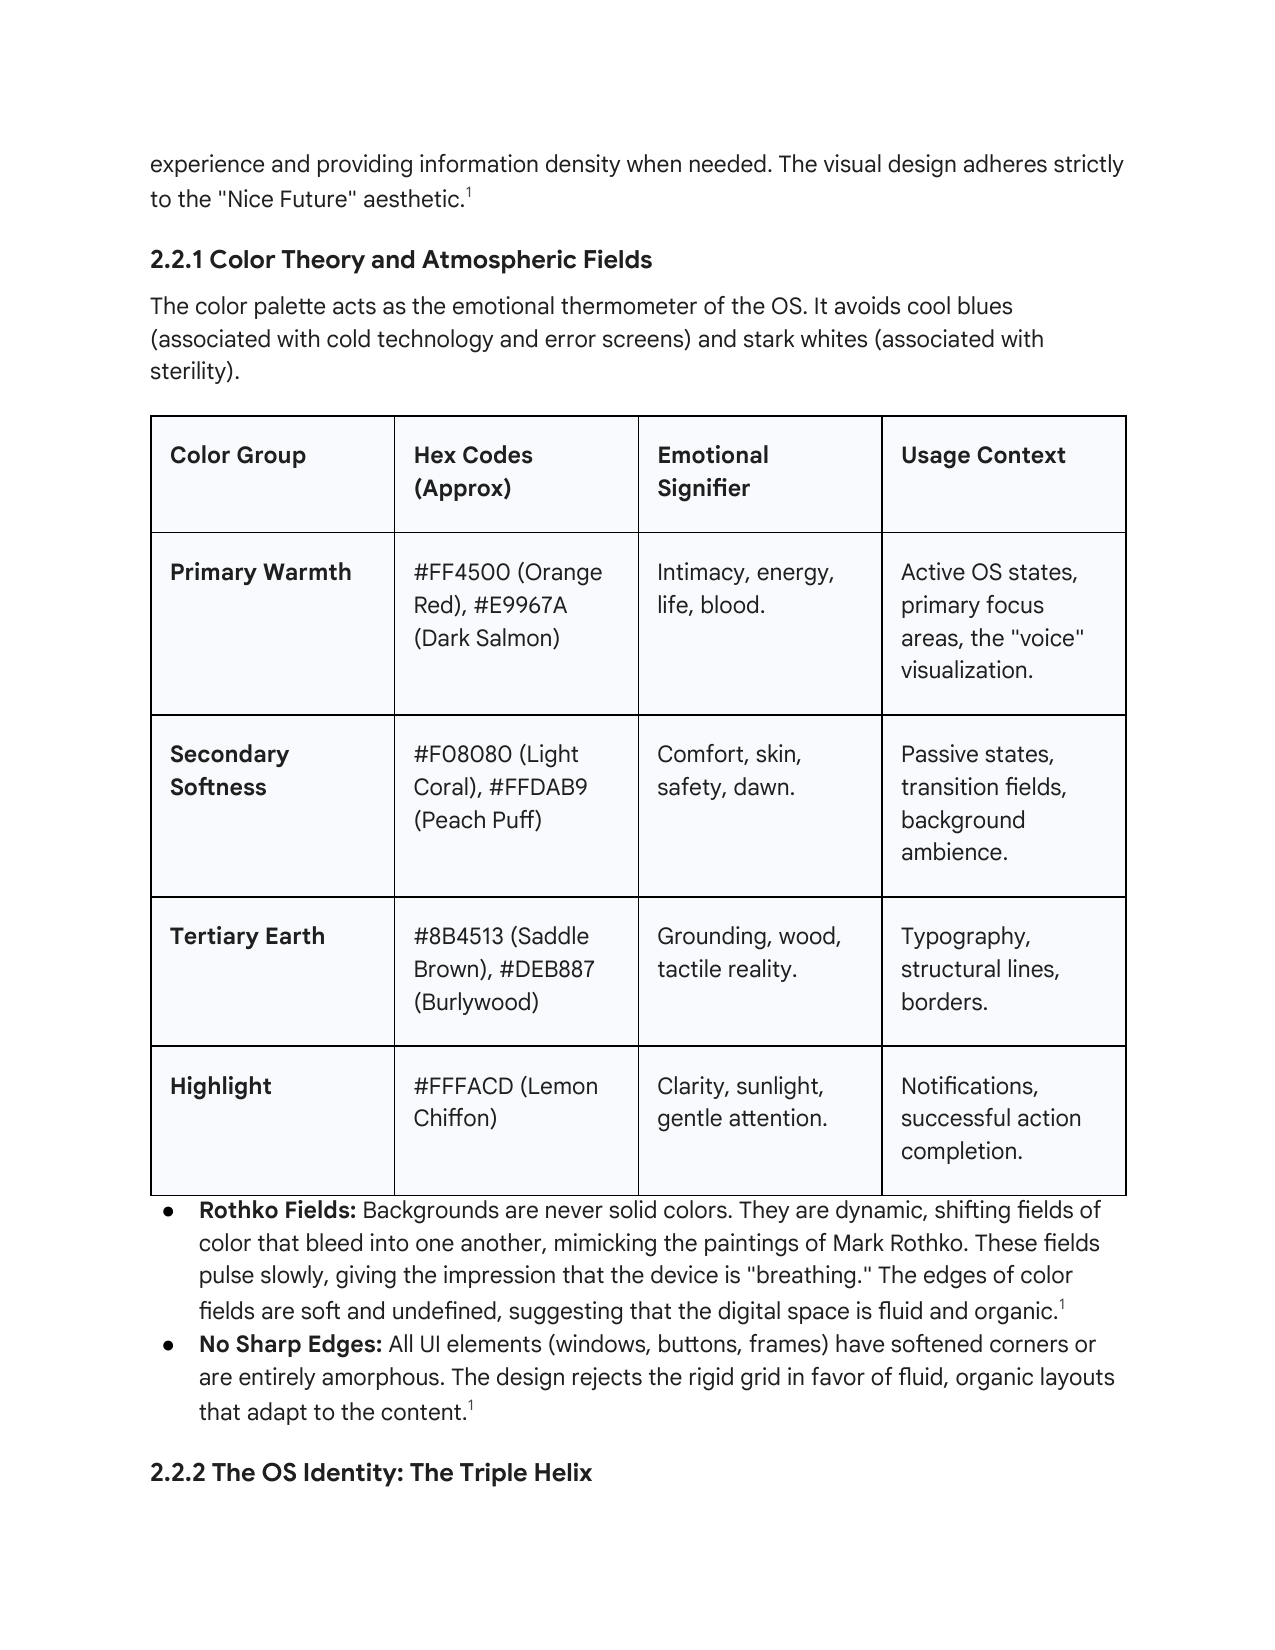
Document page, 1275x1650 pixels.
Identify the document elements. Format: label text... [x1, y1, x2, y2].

table_cell Secondary Softness [152, 716, 394, 896]
list No Sharp Edges: All UI elements (windows, buttons, frames) have softened corners or are entirely amorphous. The design rejects the rigid grid in favor of fluid, organic layouts that adapt to the content.1 [161, 1331, 1125, 1428]
table_cell #8B4513 (Saddle Brown), #DEB887 (Burlywood) [395, 898, 638, 1045]
table_header Emotional Signifier [639, 417, 881, 532]
table_cell Primary Warmth [152, 533, 394, 714]
subtitle 2.2.1 Color Theory and Atmospheric Fields [150, 244, 1125, 275]
table_header Color Group [152, 417, 394, 532]
table_cell #F08080 (Light Coral), #FFDAB9 (Peach Puff) [395, 716, 638, 896]
table_cell Grounding, wood, tactile reality. [639, 898, 881, 1045]
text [150, 150, 1125, 214]
table_cell Passive states, transition fields, background ambience. [883, 716, 1125, 896]
list Rothko Fields: Backgrounds are never solid colors. They are dynamic, shifting fields of color that bleed into one another, mimicking the paintings of Mark Rothko. These fields pulse slowly, giving the impression that the device is "breathing." The edges of color fields are soft and undefined, suggesting that the digital space is fluid and organic.1 [161, 1196, 1125, 1326]
table_cell Highlight [152, 1047, 394, 1195]
table_cell #FF4500 (Orange Red), #E9967A (Dark Salmon) [395, 533, 638, 714]
text The color palette acts as the emotional thermometer of the OS. It avoids cool blues (associated with cold technology and error screens) and stark whites (associated with sterility). [150, 292, 1125, 386]
table_cell Comfort, skin, safety, dawn. [639, 716, 881, 896]
table_cell #FFFACD (Lemon Chiffon) [395, 1047, 638, 1195]
table_cell Tertiary Earth [152, 898, 394, 1045]
table_cell Intimacy, energy, life, blood. [639, 533, 881, 714]
table_cell Typography, structural lines, borders. [883, 898, 1125, 1045]
table_cell Active OS states, primary focus areas, the "voice" visualization. [883, 533, 1125, 714]
subtitle 2.2.2 The OS Identity: The Triple Helix [150, 1457, 1125, 1488]
table_cell Clarity, sunlight, gentle attention. [639, 1047, 881, 1195]
table_header Hex Codes (Approx) [395, 417, 638, 532]
table_header Usage Context [883, 417, 1125, 532]
table_cell Notifications, successful action completion. [883, 1047, 1125, 1195]
